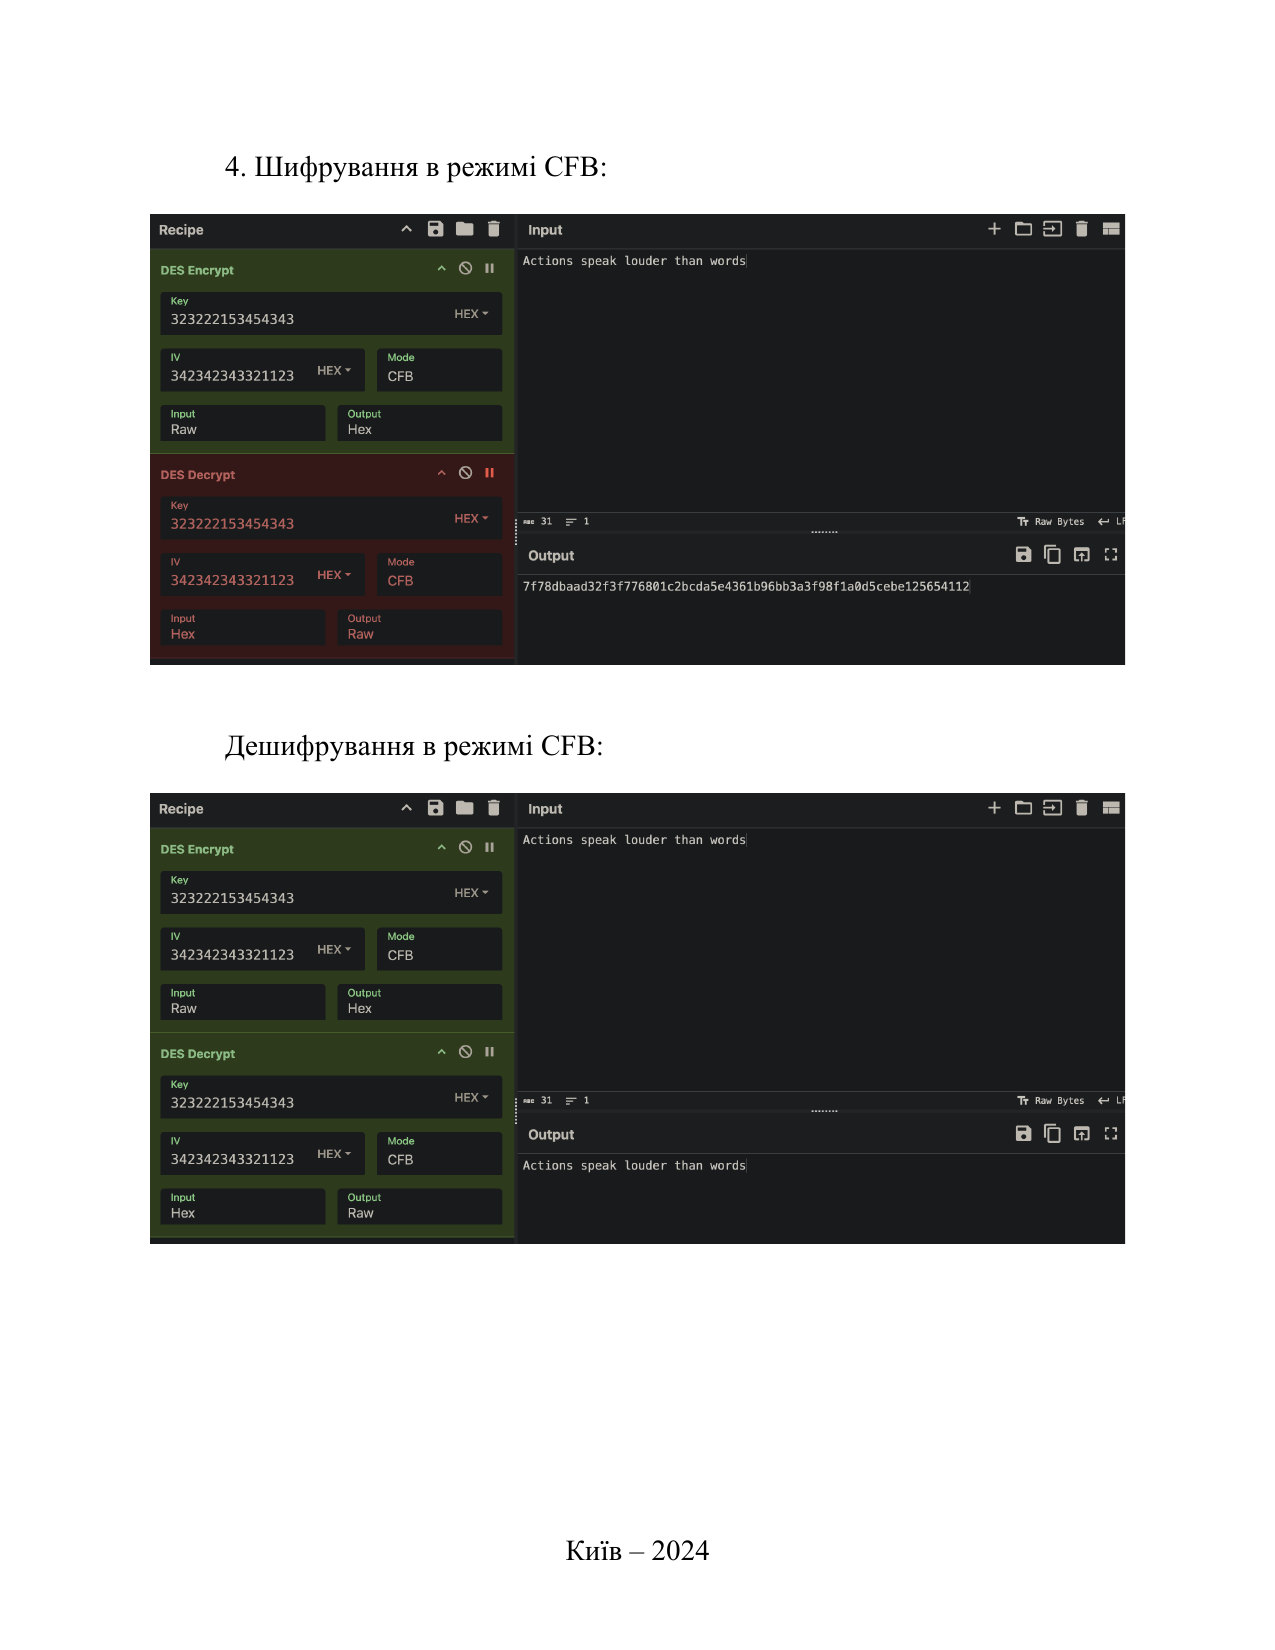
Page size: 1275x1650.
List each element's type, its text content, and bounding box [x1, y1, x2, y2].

text 4. Шифрування в режимі CFB: [150, 150, 1125, 182]
picture [150, 214, 1125, 665]
picture [150, 793, 1125, 1244]
text Дешифрування в режимі CFB: [150, 729, 1125, 761]
